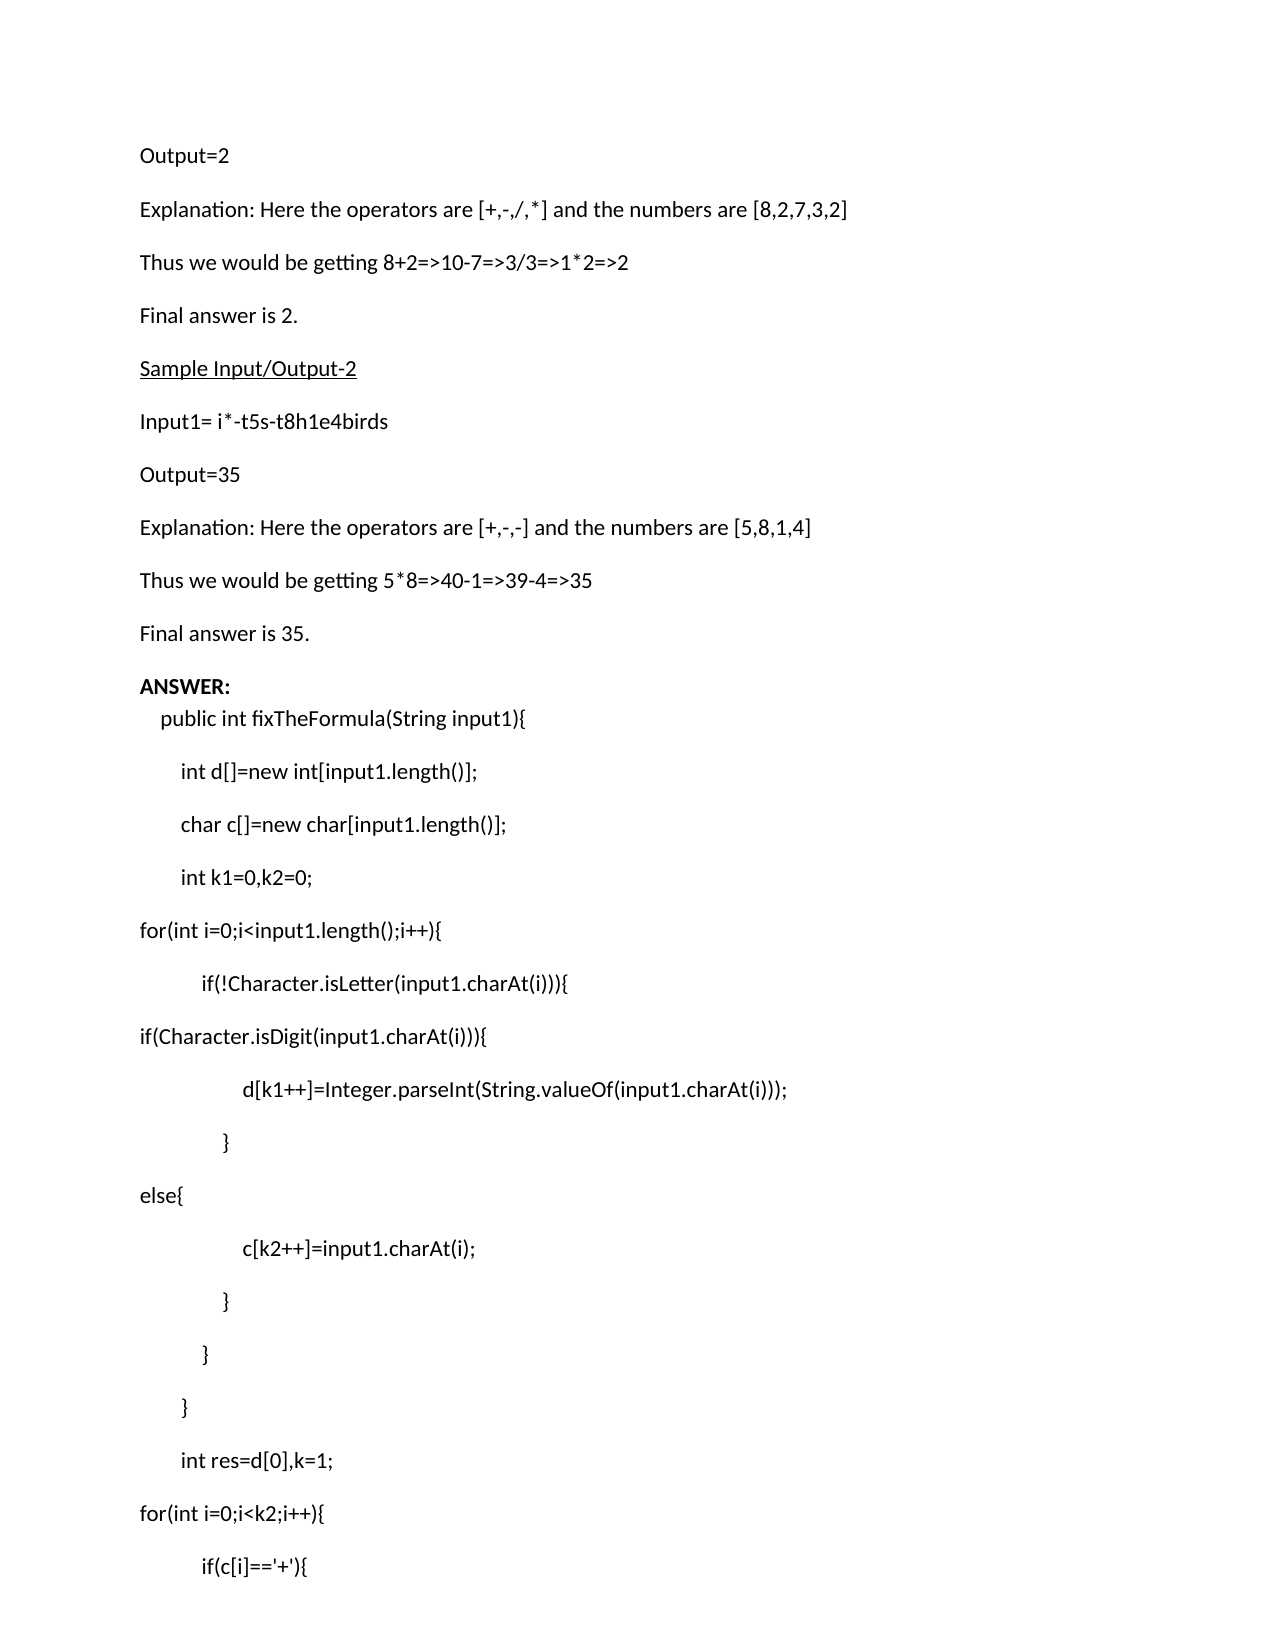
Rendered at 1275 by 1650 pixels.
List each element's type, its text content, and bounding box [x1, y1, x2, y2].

text Explanation: Here the operators are [+,-,/,*] and the numbers are [8,2,7,3,2] [139, 195, 1096, 223]
text for(int i=0;i<input1.length();i++){ [139, 916, 1096, 944]
text int res=d[0],k=1; [139, 1446, 1096, 1474]
text Sample Input/Output-2 [139, 354, 1096, 382]
text ANSWER: public int fixTheFormula(String input1){ [139, 672, 1096, 732]
text Thus we would be getting 8+2=>10-7=>3/3=>1*2=>2 [139, 248, 1096, 276]
text Final answer is 2. [139, 301, 1096, 329]
text c[k2++]=input1.charAt(i); [139, 1234, 1096, 1262]
text Explanation: Here the operators are [+,-,-] and the numbers are [5,8,1,4] [139, 513, 1096, 541]
text Thus we would be getting 5*8=>40-1=>39-4=>35 [139, 566, 1096, 594]
text d[k1++]=Integer.parseInt(String.valueOf(input1.charAt(i))); [139, 1075, 1096, 1103]
text if(c[i]=='+'){ [139, 1552, 1096, 1580]
text Input1= i*-t5s-t8h1e4birds [139, 407, 1096, 435]
text } [139, 1393, 1096, 1421]
text int d[]=new int[input1.length()]; [139, 757, 1096, 785]
text } [139, 1128, 1096, 1156]
text Output=35 [139, 460, 1096, 488]
text for(int i=0;i<k2;i++){ [139, 1499, 1096, 1527]
text } [139, 1287, 1096, 1315]
text Output=2 [139, 142, 1096, 170]
text } [139, 1340, 1096, 1368]
text if(Character.isDigit(input1.charAt(i))){ [139, 1022, 1096, 1050]
text int k1=0,k2=0; [139, 863, 1096, 891]
text Final answer is 35. [139, 619, 1096, 647]
text char c[]=new char[input1.length()]; [139, 810, 1096, 838]
text else{ [139, 1181, 1096, 1209]
text if(!Character.isLetter(input1.charAt(i))){ [139, 969, 1096, 997]
